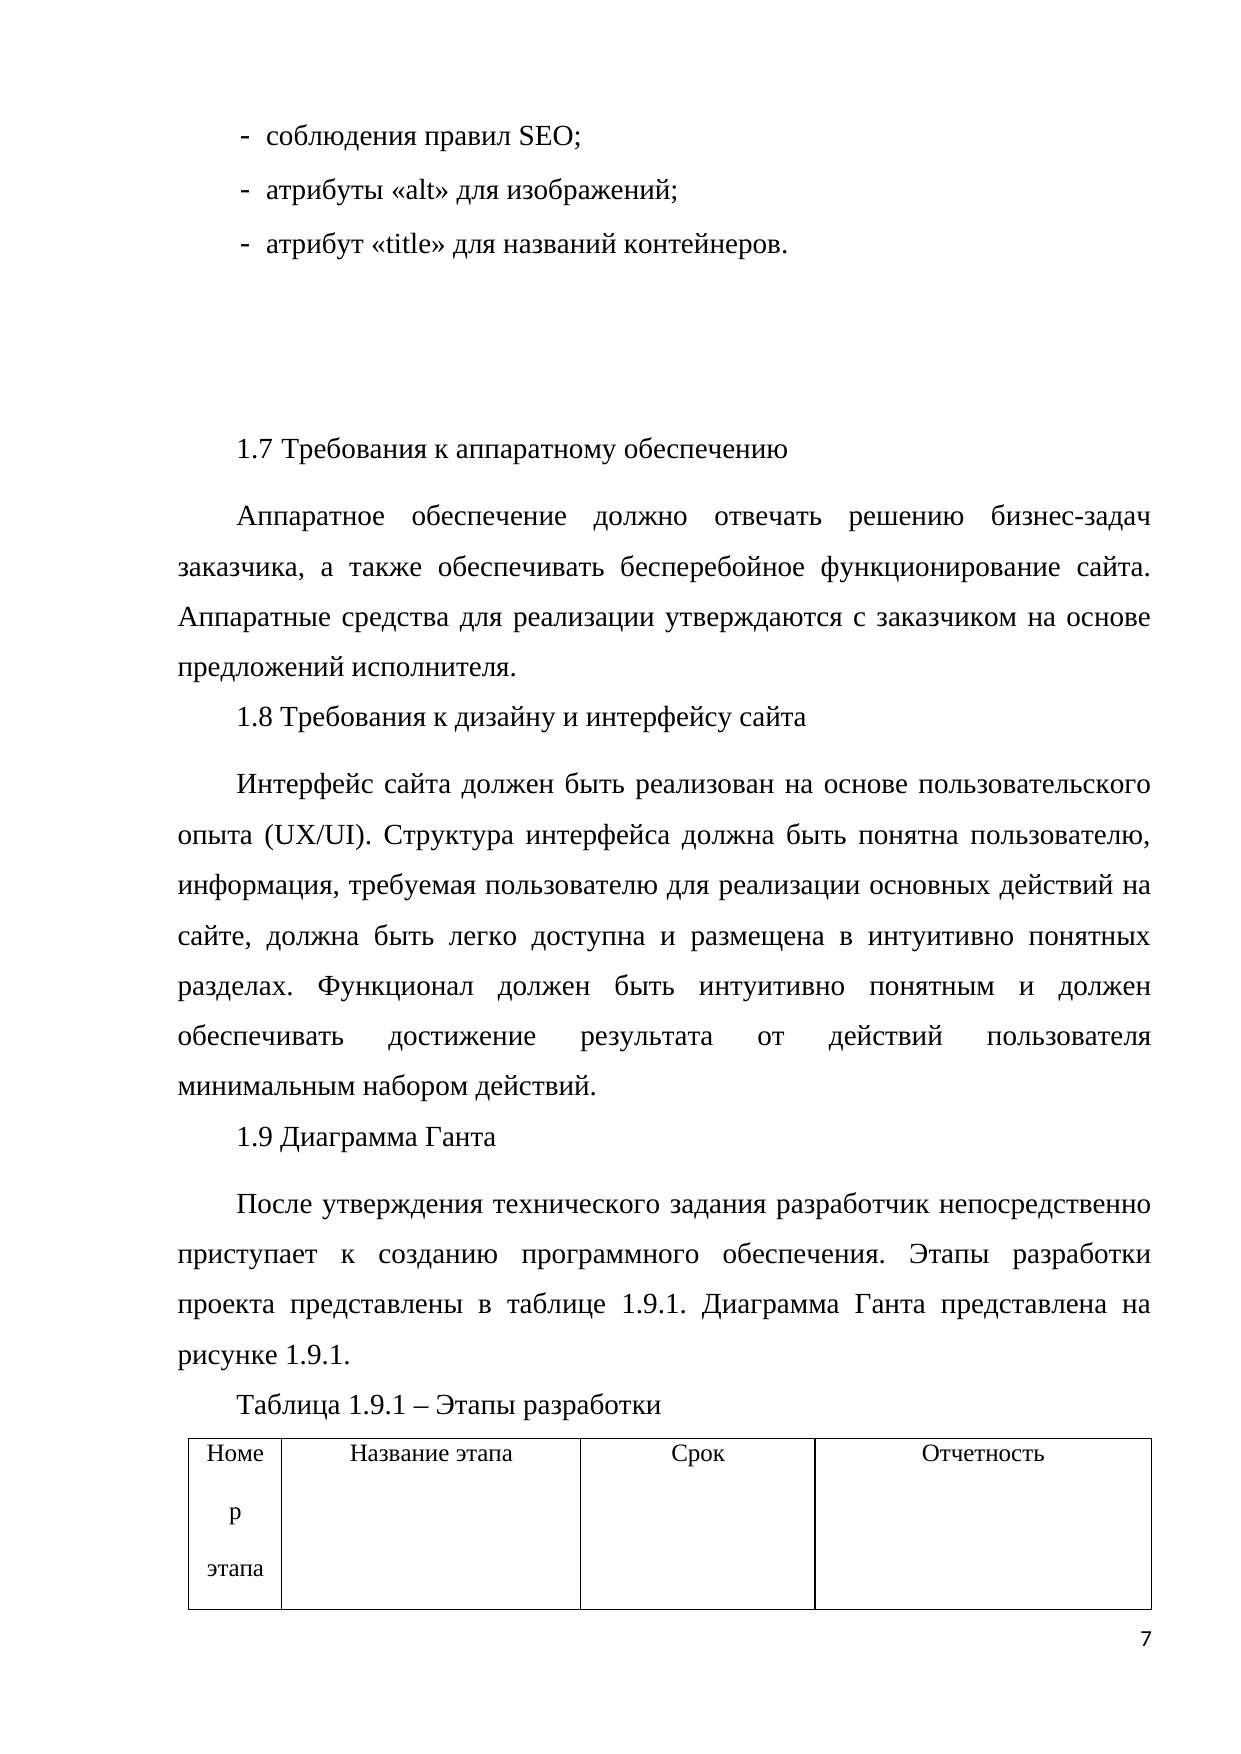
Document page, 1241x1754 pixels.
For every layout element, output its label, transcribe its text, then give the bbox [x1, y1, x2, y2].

table_header Отчетность [816, 1439, 1151, 1608]
table_header Срок [581, 1439, 814, 1608]
text Интерфейс сайта должен быть реализован на основе пользовательского опыта (UX/UI). Структура интерфейса должна быть понятна пользователю, информация, требуемая пользователю для реализации основных действий на сайте, должна быть легко доступна и размещена в интуитивно понятных разделах. Функционал должен быть интуитивно понятным и должен обеспечивать достижение результата от действий пользователя минимальным набором действий. [177, 767, 1152, 1102]
table_header Номер этапа [189, 1439, 281, 1608]
list соблюдения правил SEO; [177, 118, 1152, 154]
text Аппаратное обеспечение должно отвечать решению бизнес-задач заказчика, а также обеспечивать бесперебойное функционирование сайта. Аппаратные средства для реализации утверждаются с заказчиком на основе предложений исполнителя. [177, 498, 1152, 683]
text После утверждения технического задания разработчик непосредственно приступает к созданию программного обеспечения. Этапы разработки проекта представлены в таблице 1.9.1. Диаграмма Ганта представлена на рисунке 1.9.1. [177, 1186, 1152, 1370]
table_header Название этапа [282, 1439, 580, 1608]
list атрибут «title» для названий контейнеров. [177, 226, 1152, 262]
list Требования к аппаратному обеспечению [236, 431, 1152, 465]
text 1.9 Диаграмма Ганта [177, 1119, 1152, 1152]
text 1.8 Требования к дизайну и интерфейсу сайта [177, 699, 1152, 733]
text Таблица 1.9.1 – Этапы разработки [177, 1387, 1152, 1421]
list атрибуты «alt» для изображений; [177, 172, 1152, 208]
